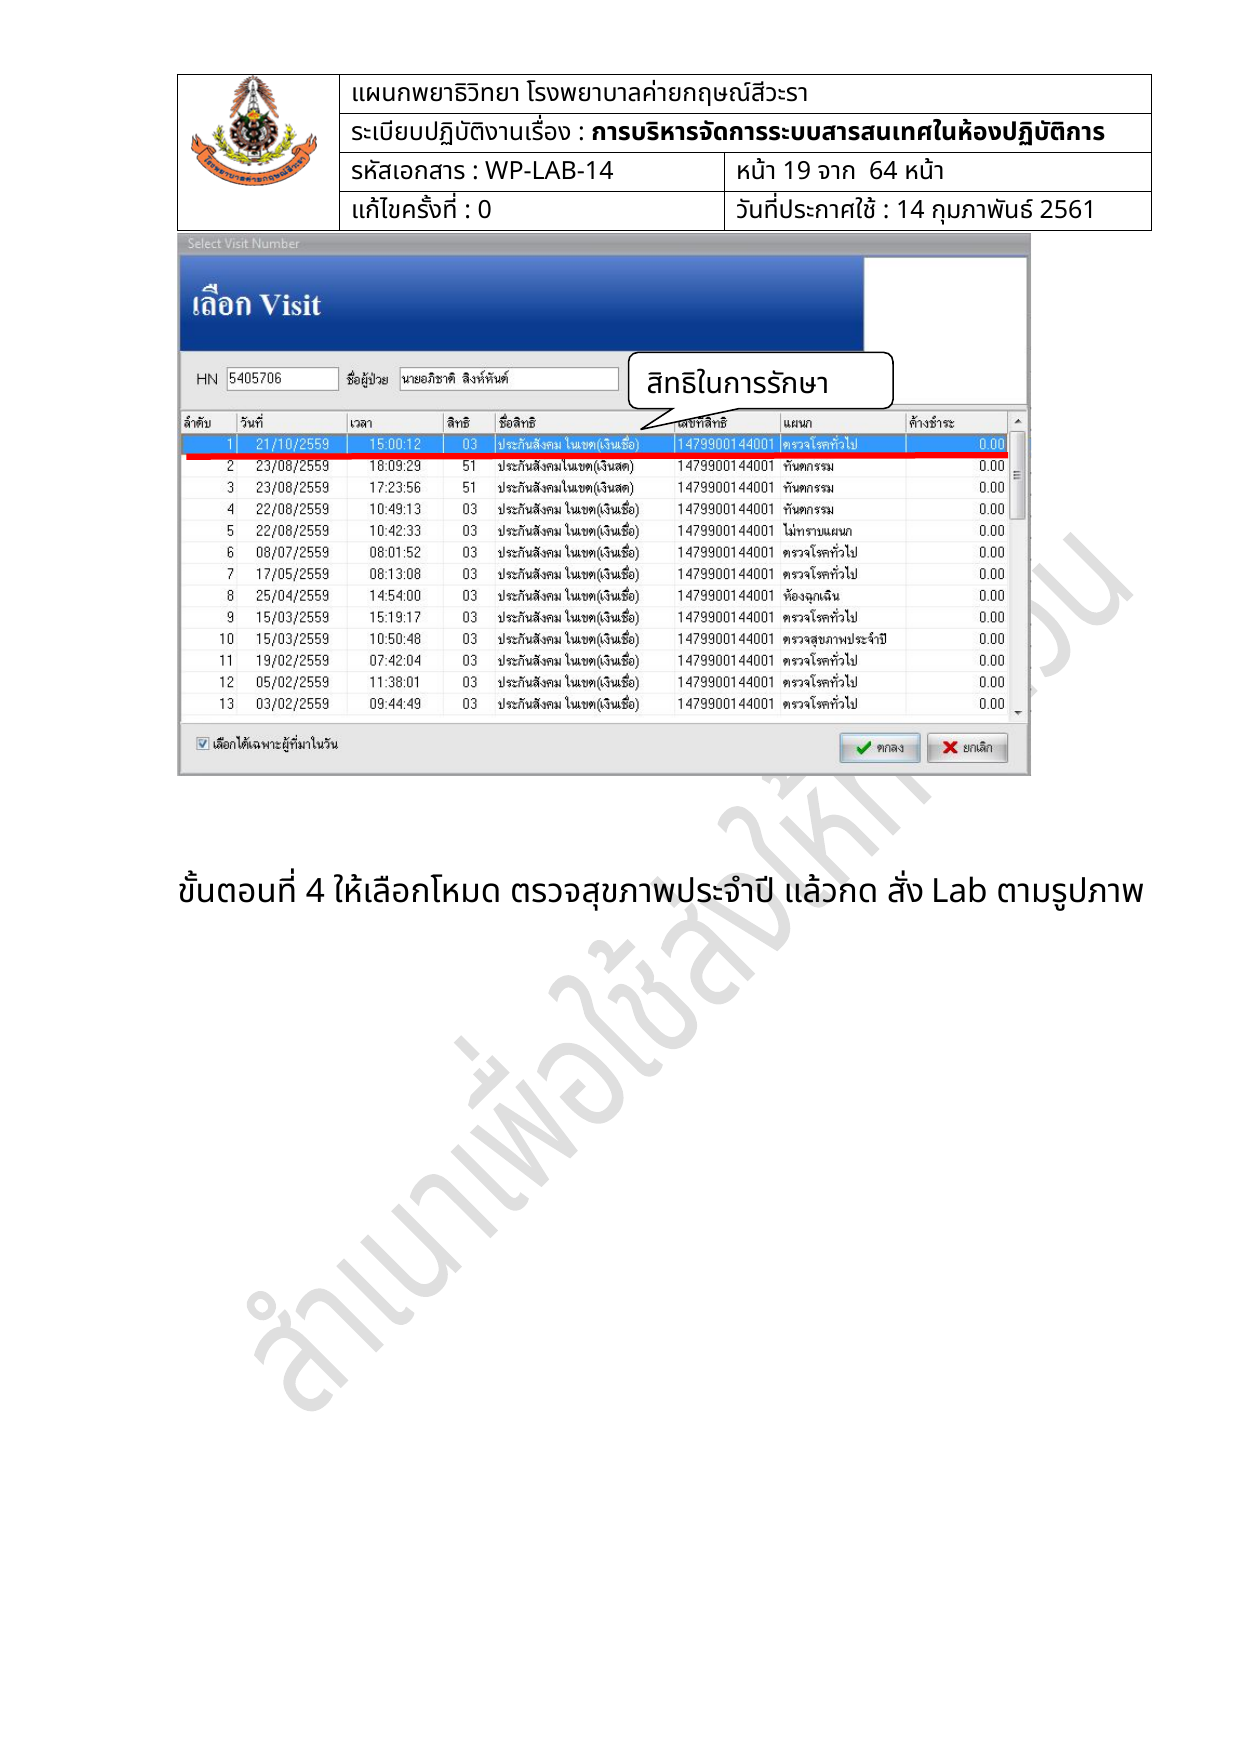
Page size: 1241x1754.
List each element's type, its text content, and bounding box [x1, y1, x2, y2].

picture [188, 75, 318, 187]
text ขั้นตอนที่ 4 ให้เลือกโหมด ตรวจสุขภาพประจำปี แล้วกด สั่งLab ตามรูปภาพ [177, 867, 1152, 917]
picture [177, 233, 1032, 776]
